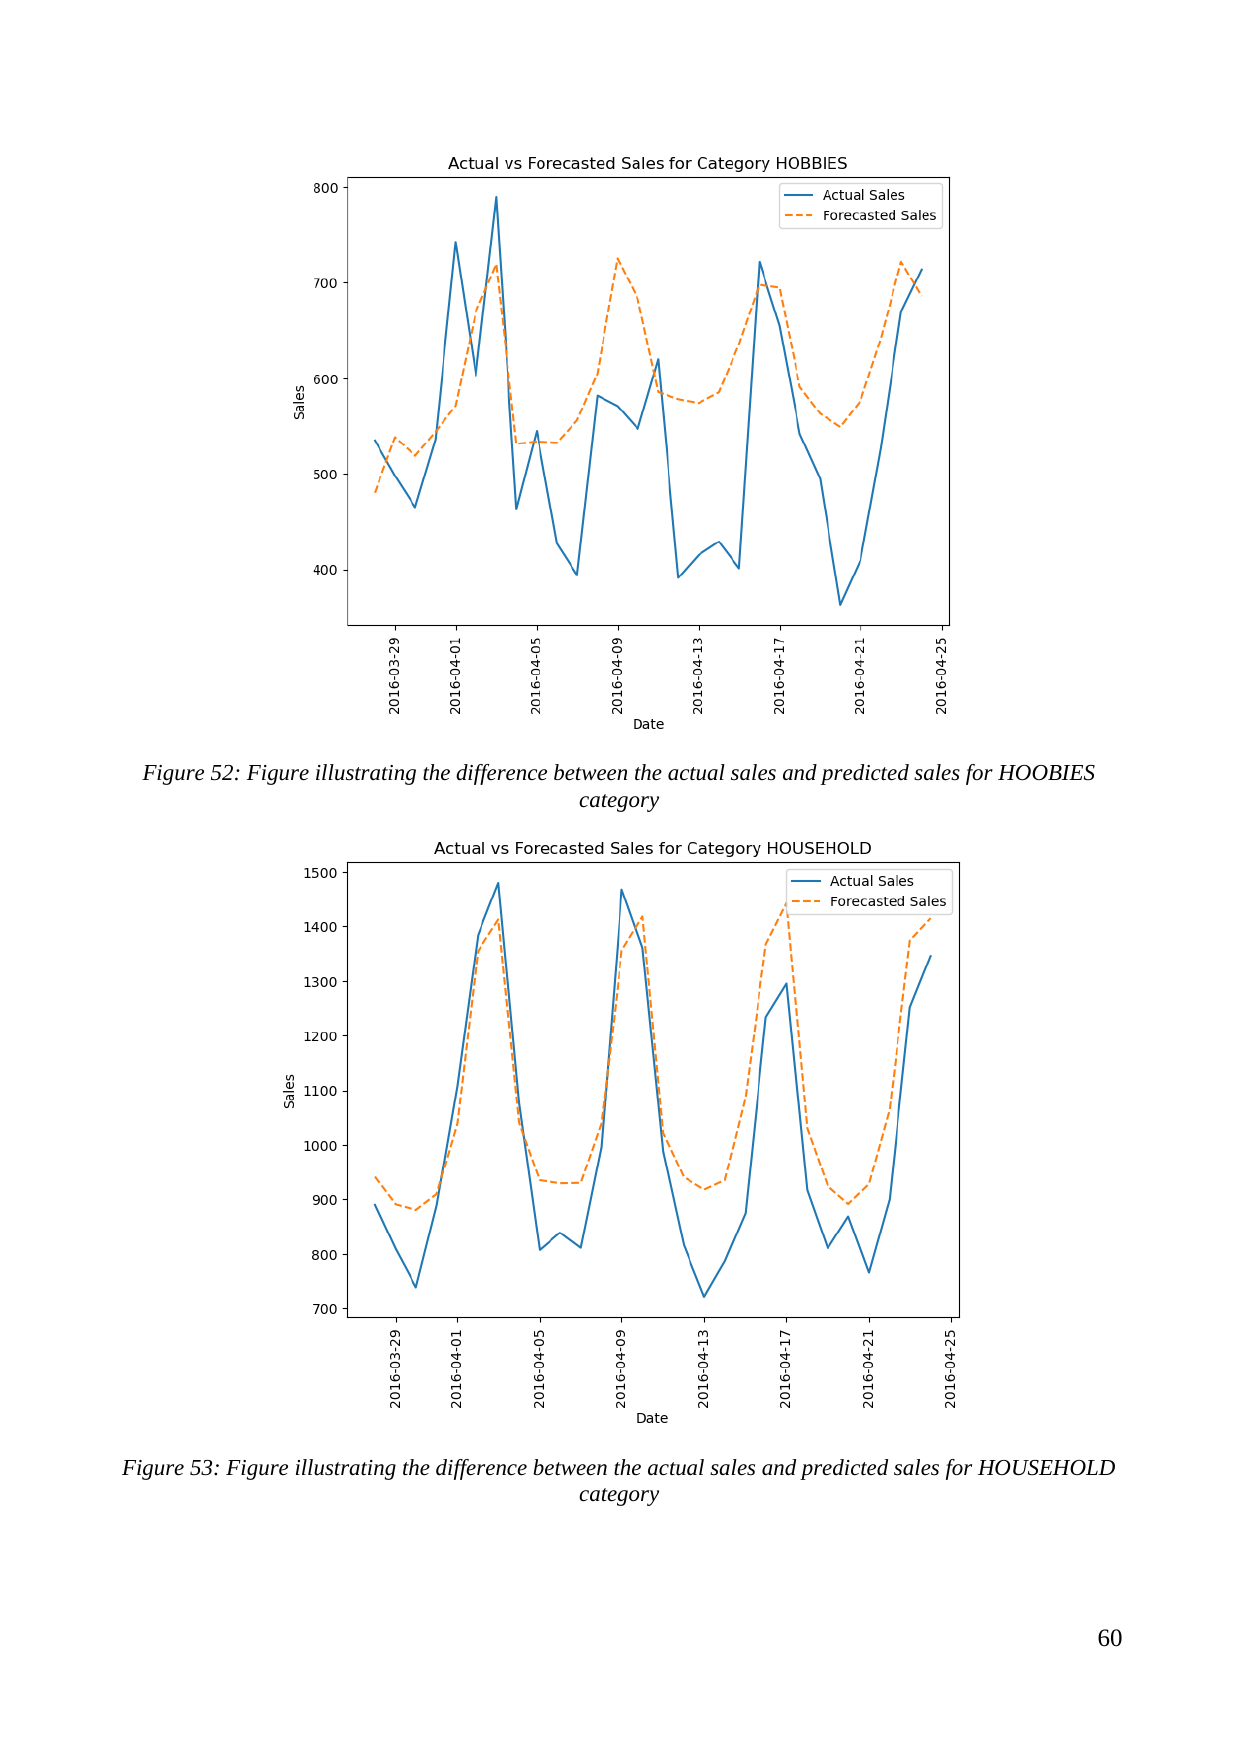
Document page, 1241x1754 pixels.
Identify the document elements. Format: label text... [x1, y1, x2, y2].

text Figure 53: Figure illustrating the difference between the actual sales and predicted sales for HOUSEHOLD category [118, 1454, 1122, 1506]
picture [283, 147, 957, 741]
text Figure 52: Figure illustrating the difference between the actual sales and predicted sales for HOOBIES category [118, 759, 1122, 812]
picture [273, 832, 967, 1435]
